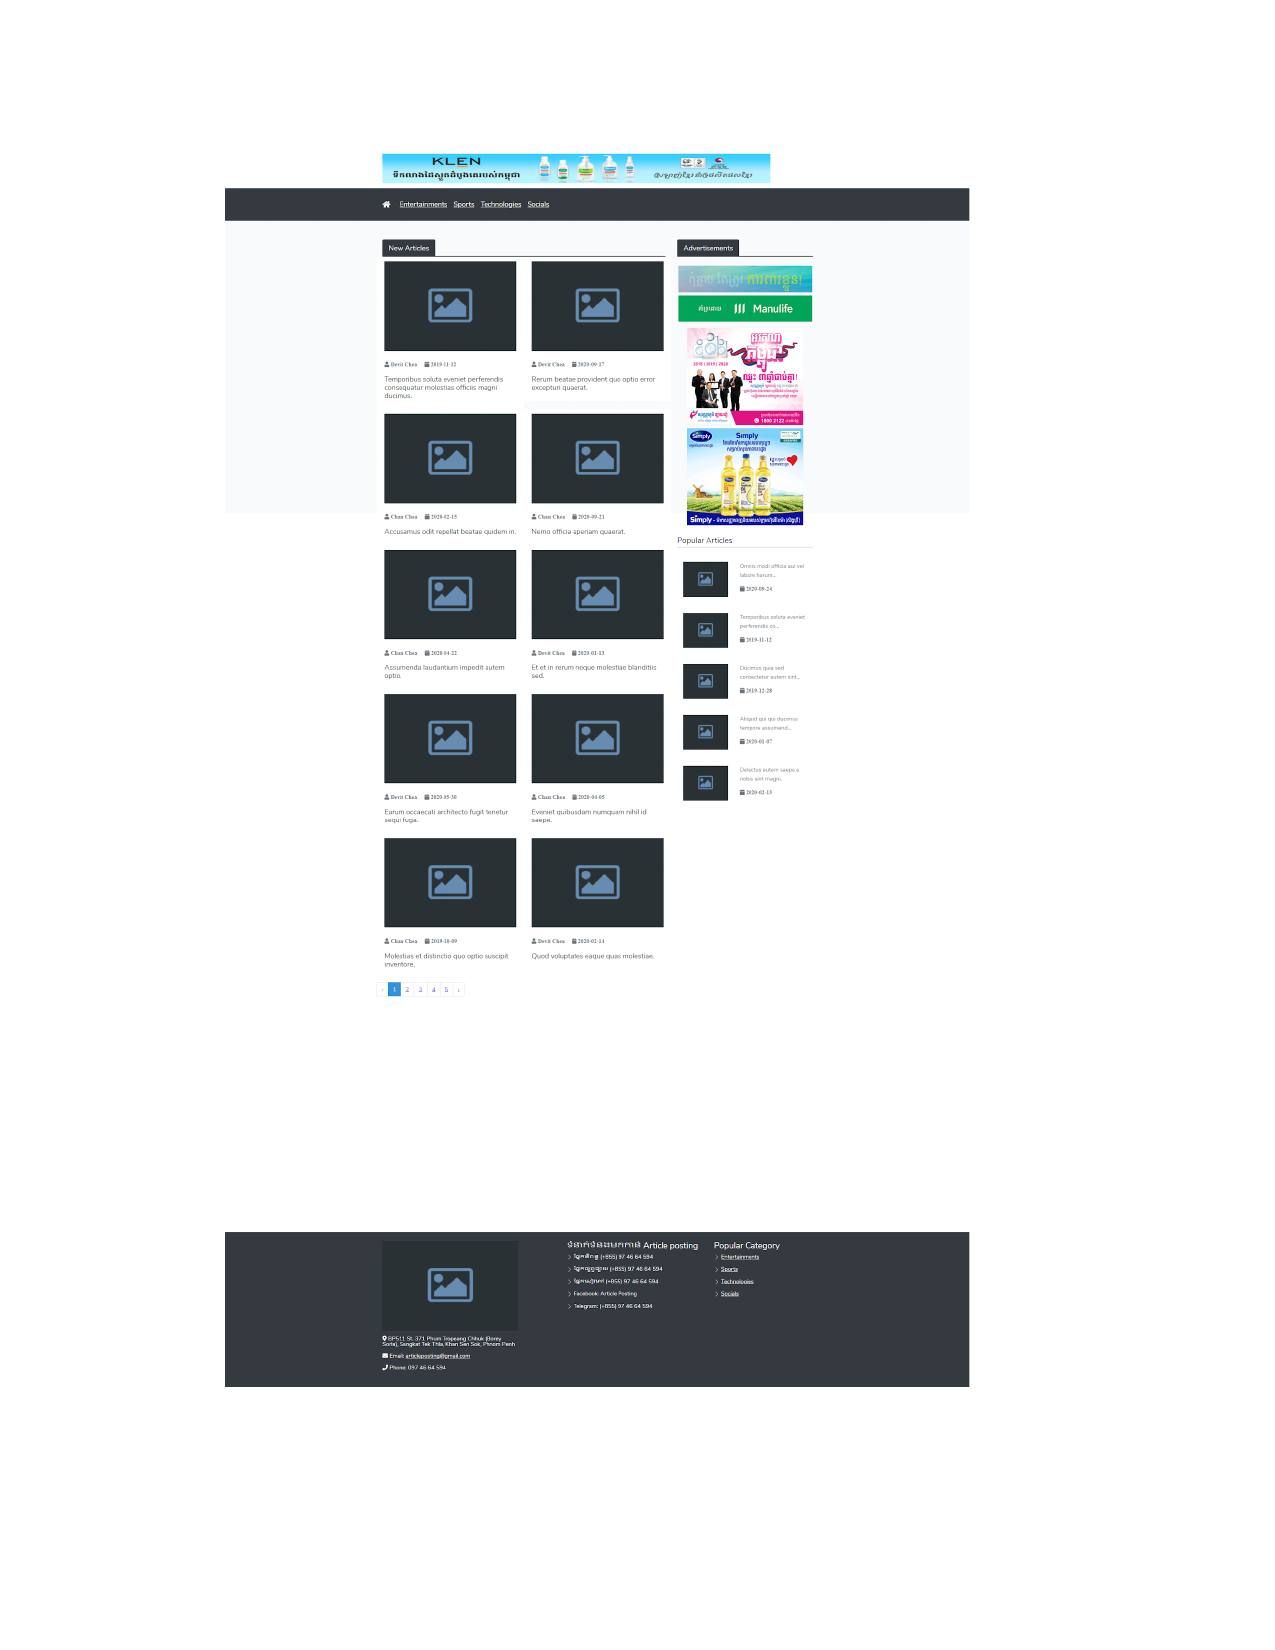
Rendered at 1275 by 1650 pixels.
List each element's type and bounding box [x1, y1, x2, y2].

picture [225, 150, 970, 1387]
